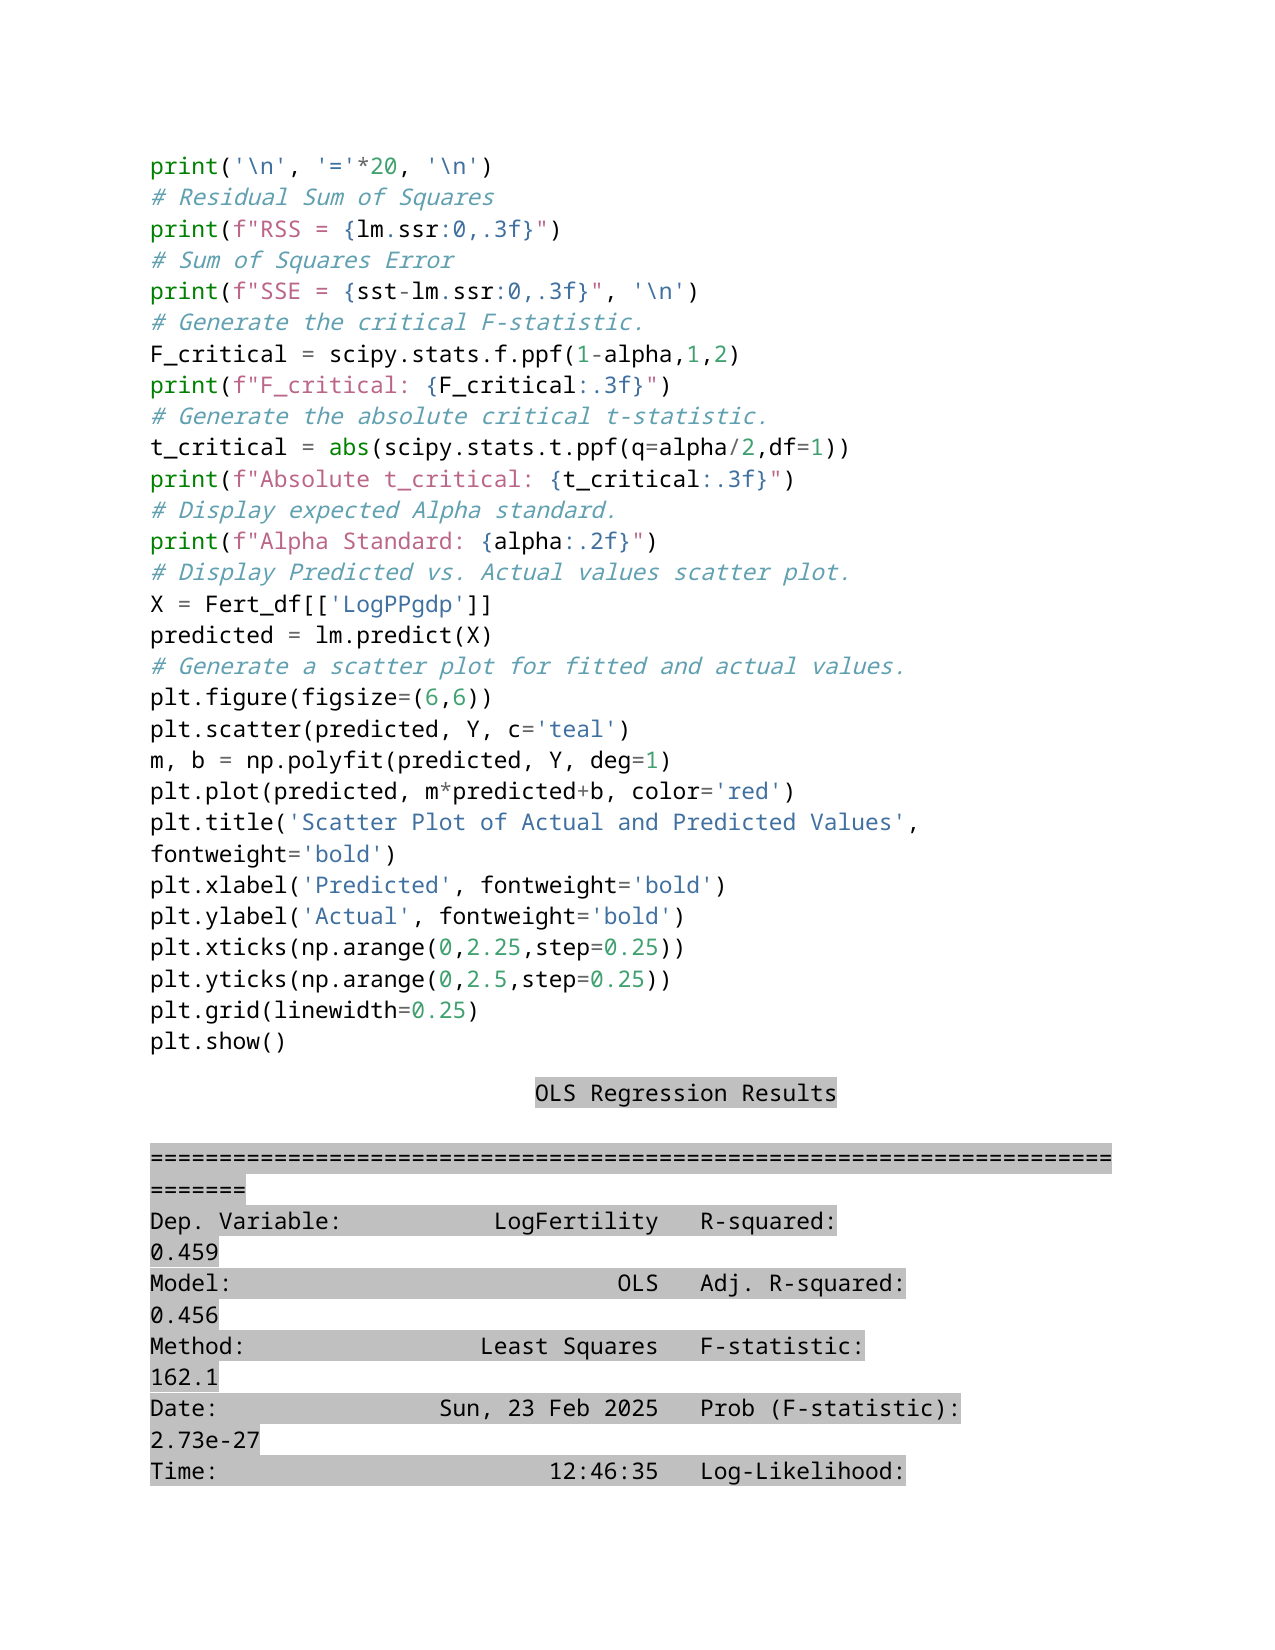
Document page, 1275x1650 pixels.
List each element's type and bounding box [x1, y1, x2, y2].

text [150, 150, 1125, 1056]
text [150, 1077, 1125, 1486]
